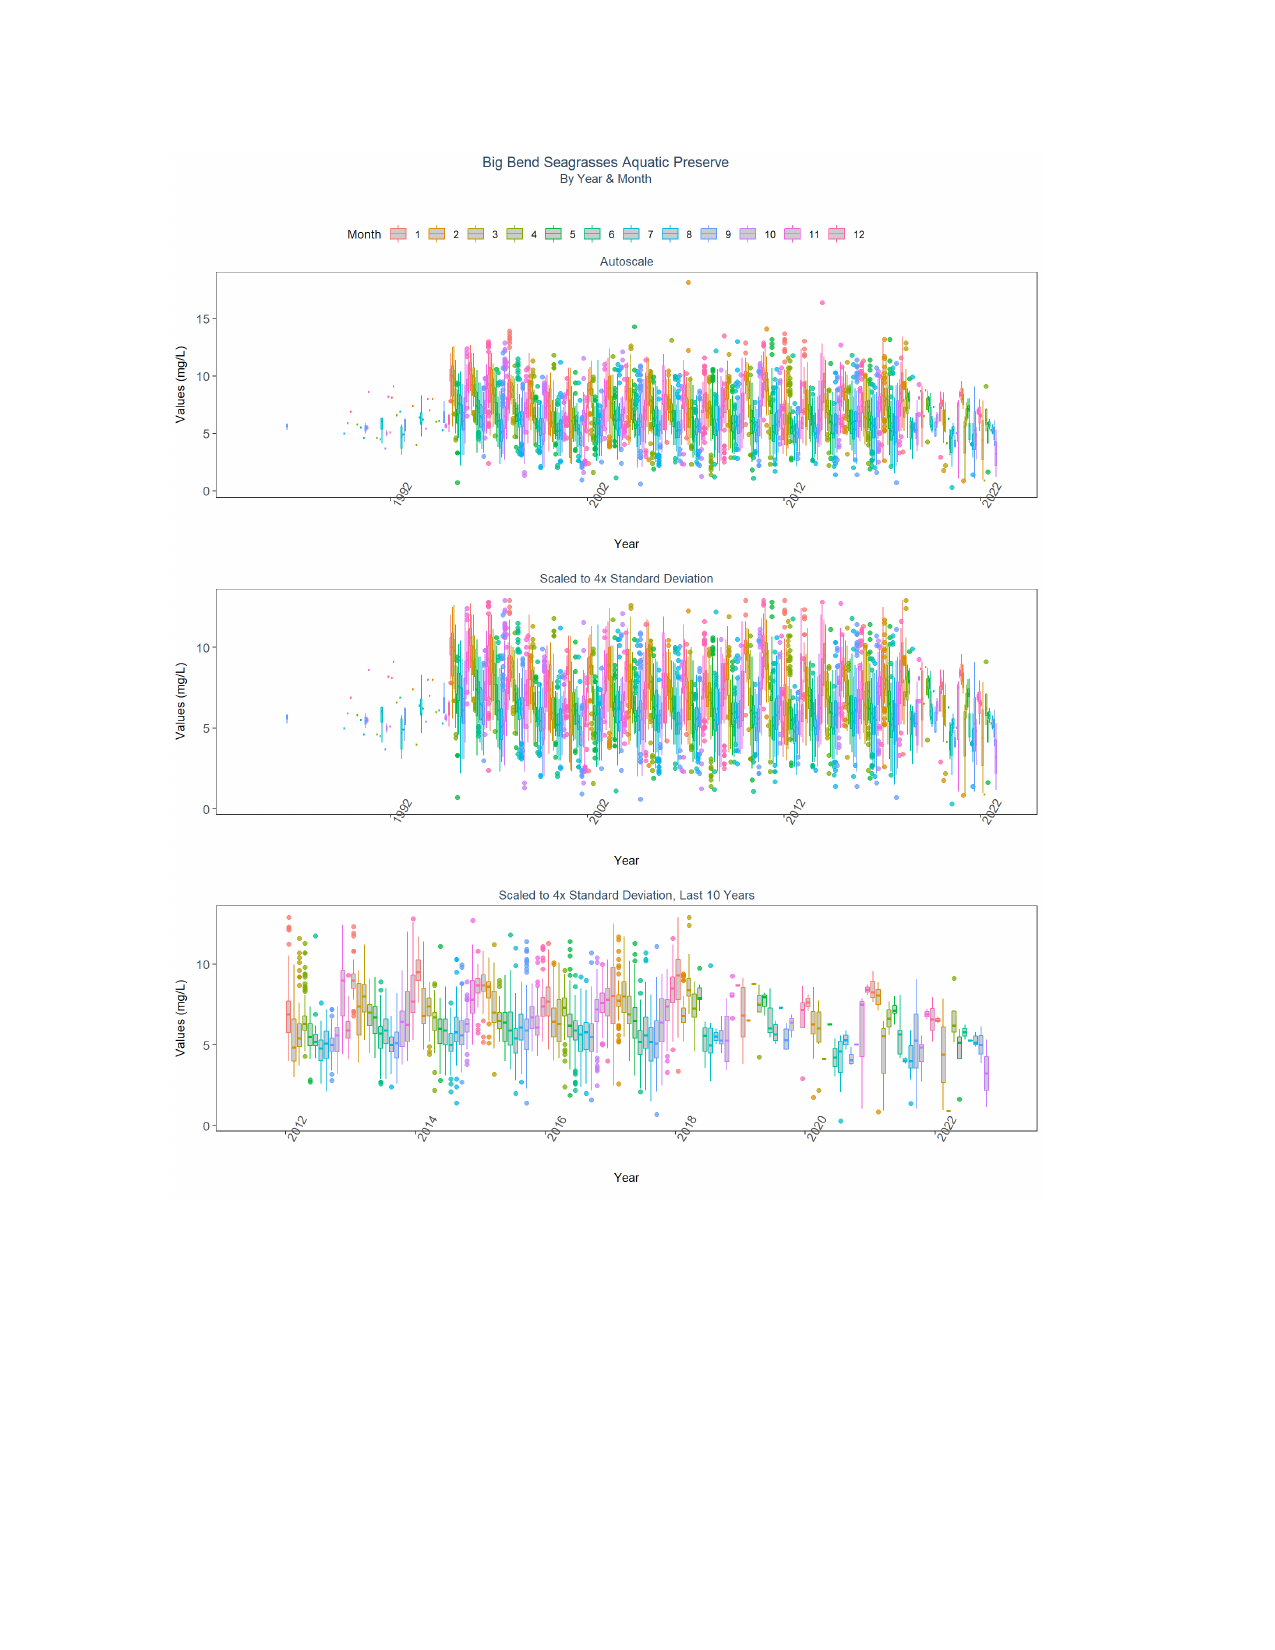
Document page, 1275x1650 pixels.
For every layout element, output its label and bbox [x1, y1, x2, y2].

picture [168, 150, 1044, 1200]
